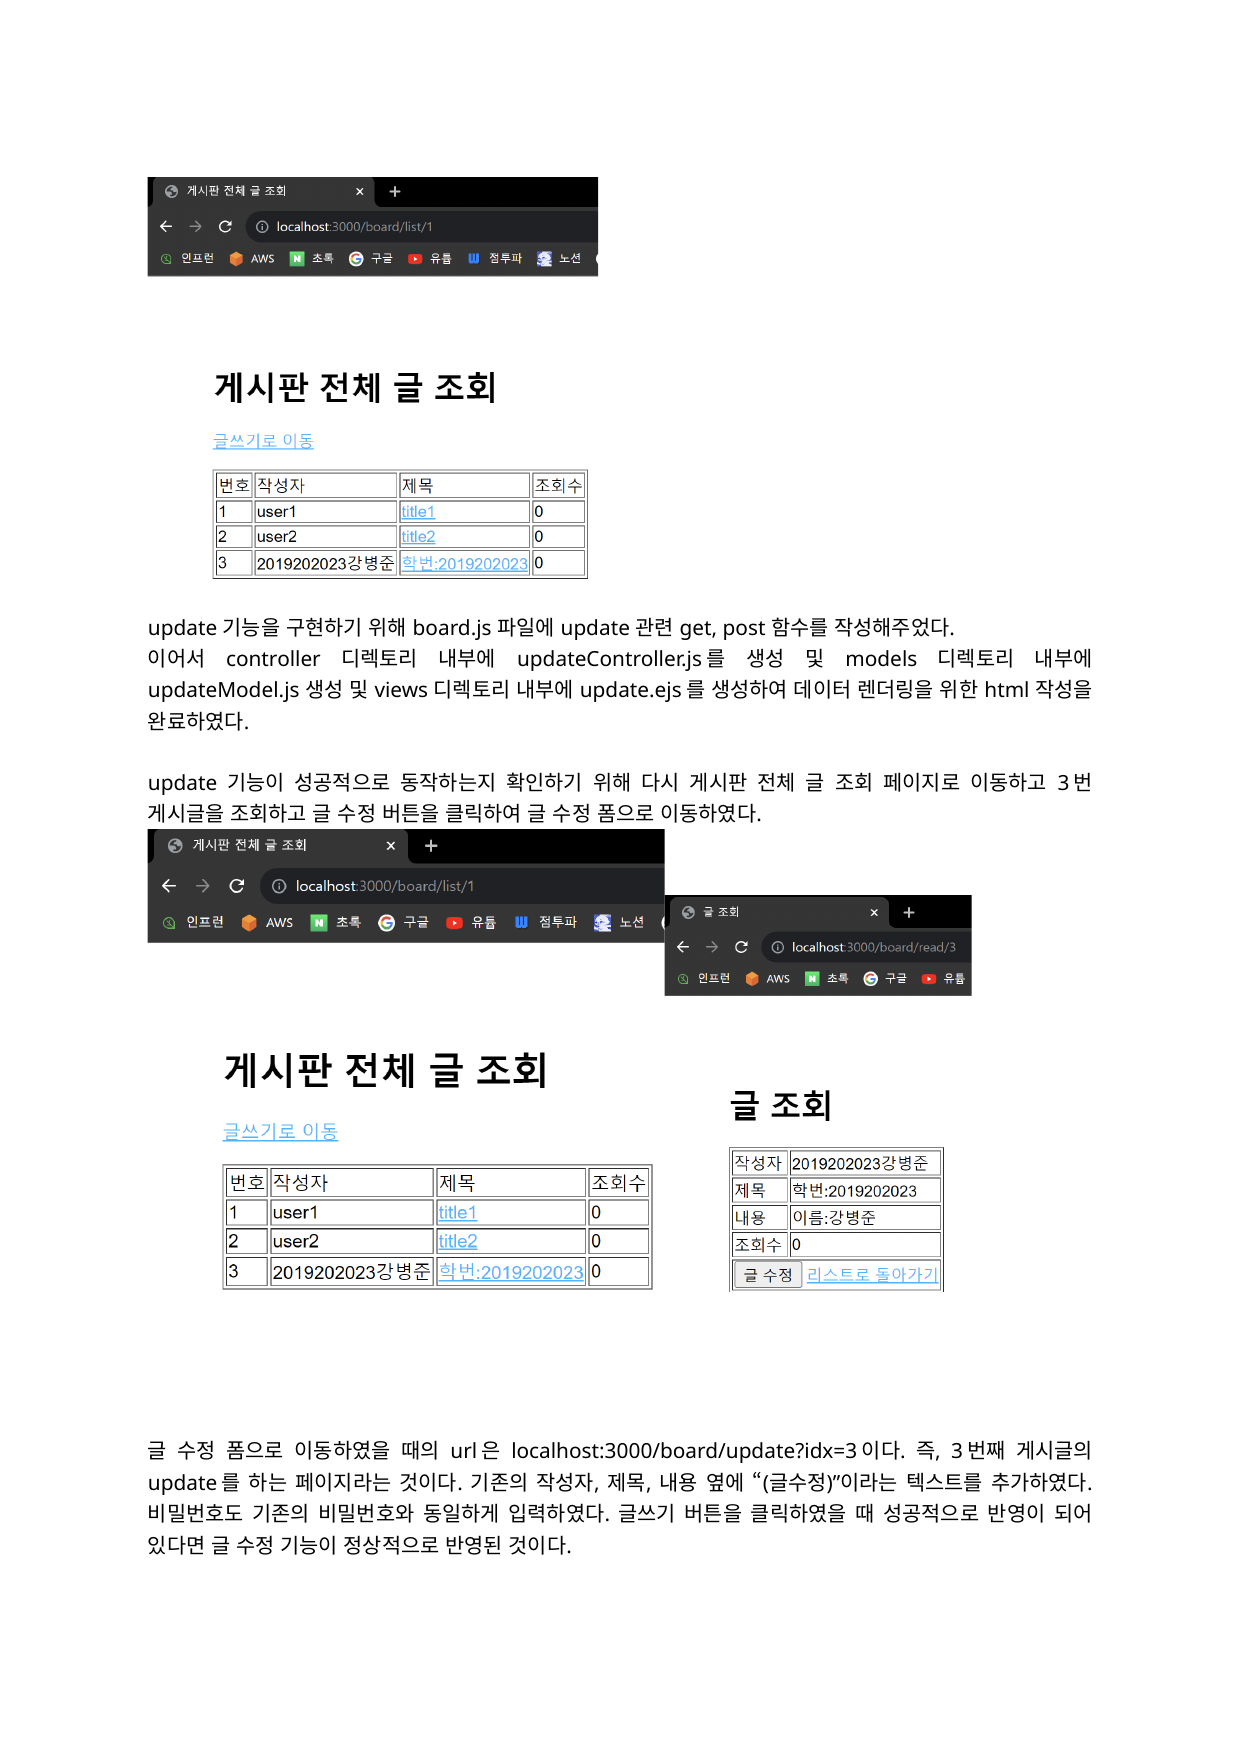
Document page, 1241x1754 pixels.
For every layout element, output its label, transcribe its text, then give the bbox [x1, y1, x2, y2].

picture [147, 829, 972, 1292]
text update 기능을 구현하기 위해 board.js 파일에 update 관련 get, post 함수를 작성해주었다. [148, 611, 1093, 641]
picture [147, 177, 599, 581]
text update 기능이 성공적으로 동작하는지 확인하기 위해 다시 게시판 전체 글 조회 페이지로 이동하고 3번 게시글을 조회하고 글 수정 버튼을 클릭하여 글 수정 폼으로 이동하였다. [148, 766, 1093, 828]
text 이어서 controller 디렉토리 내부에 updateController.js를 생성 및 models 디렉토리 내부에 updateModel.js 생성 및 views 디렉토리 내부에 update.ejs를 생성하여 데이터 렌더링을 위한 html 작성을 완료하였다. [148, 642, 1093, 736]
text 글 수정 폼으로 이동하였을 때의 url은 localhost:3000/board/update?idx=3이다. 즉, 3번째 게시글의 update를 하는 페이지라는 것이다. 기존의 작성자, 제목, 내용 옆에 “(글수정)”이라는 텍스트를 추가하였다. 비밀번호도 기존의 비밀번호와 동일하게 입력하였다. 글쓰기 버튼을 클릭하였을 때 성공적으로 반영이 되어 있다면 글 수정 기능이 정상적으로 반영된 것이다. [148, 1434, 1093, 1559]
